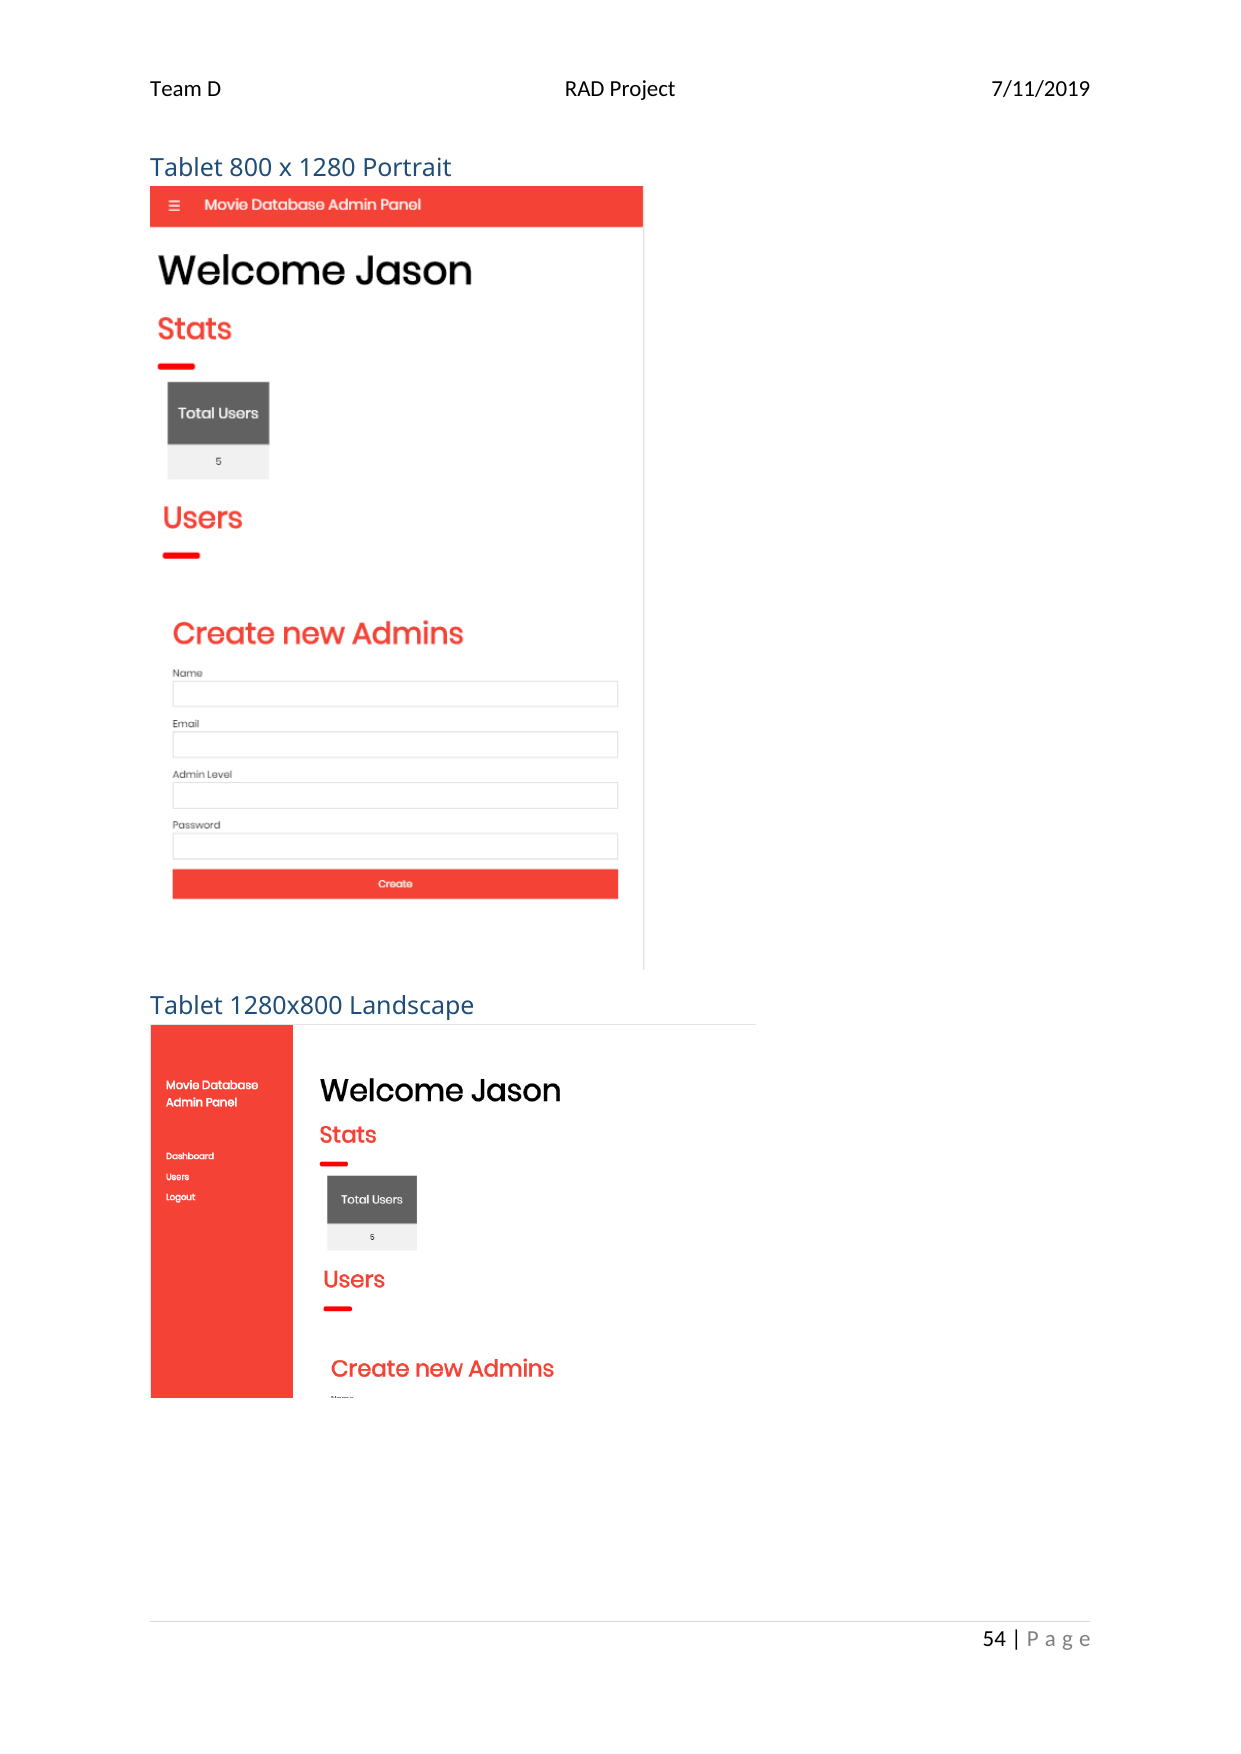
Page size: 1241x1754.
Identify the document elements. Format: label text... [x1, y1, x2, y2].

subtitle Tablet 1280x800 Landscape [150, 988, 1090, 1022]
picture [150, 186, 645, 970]
picture [150, 1024, 757, 1398]
subtitle Tablet 800 x 1280 Portrait [150, 150, 1090, 184]
